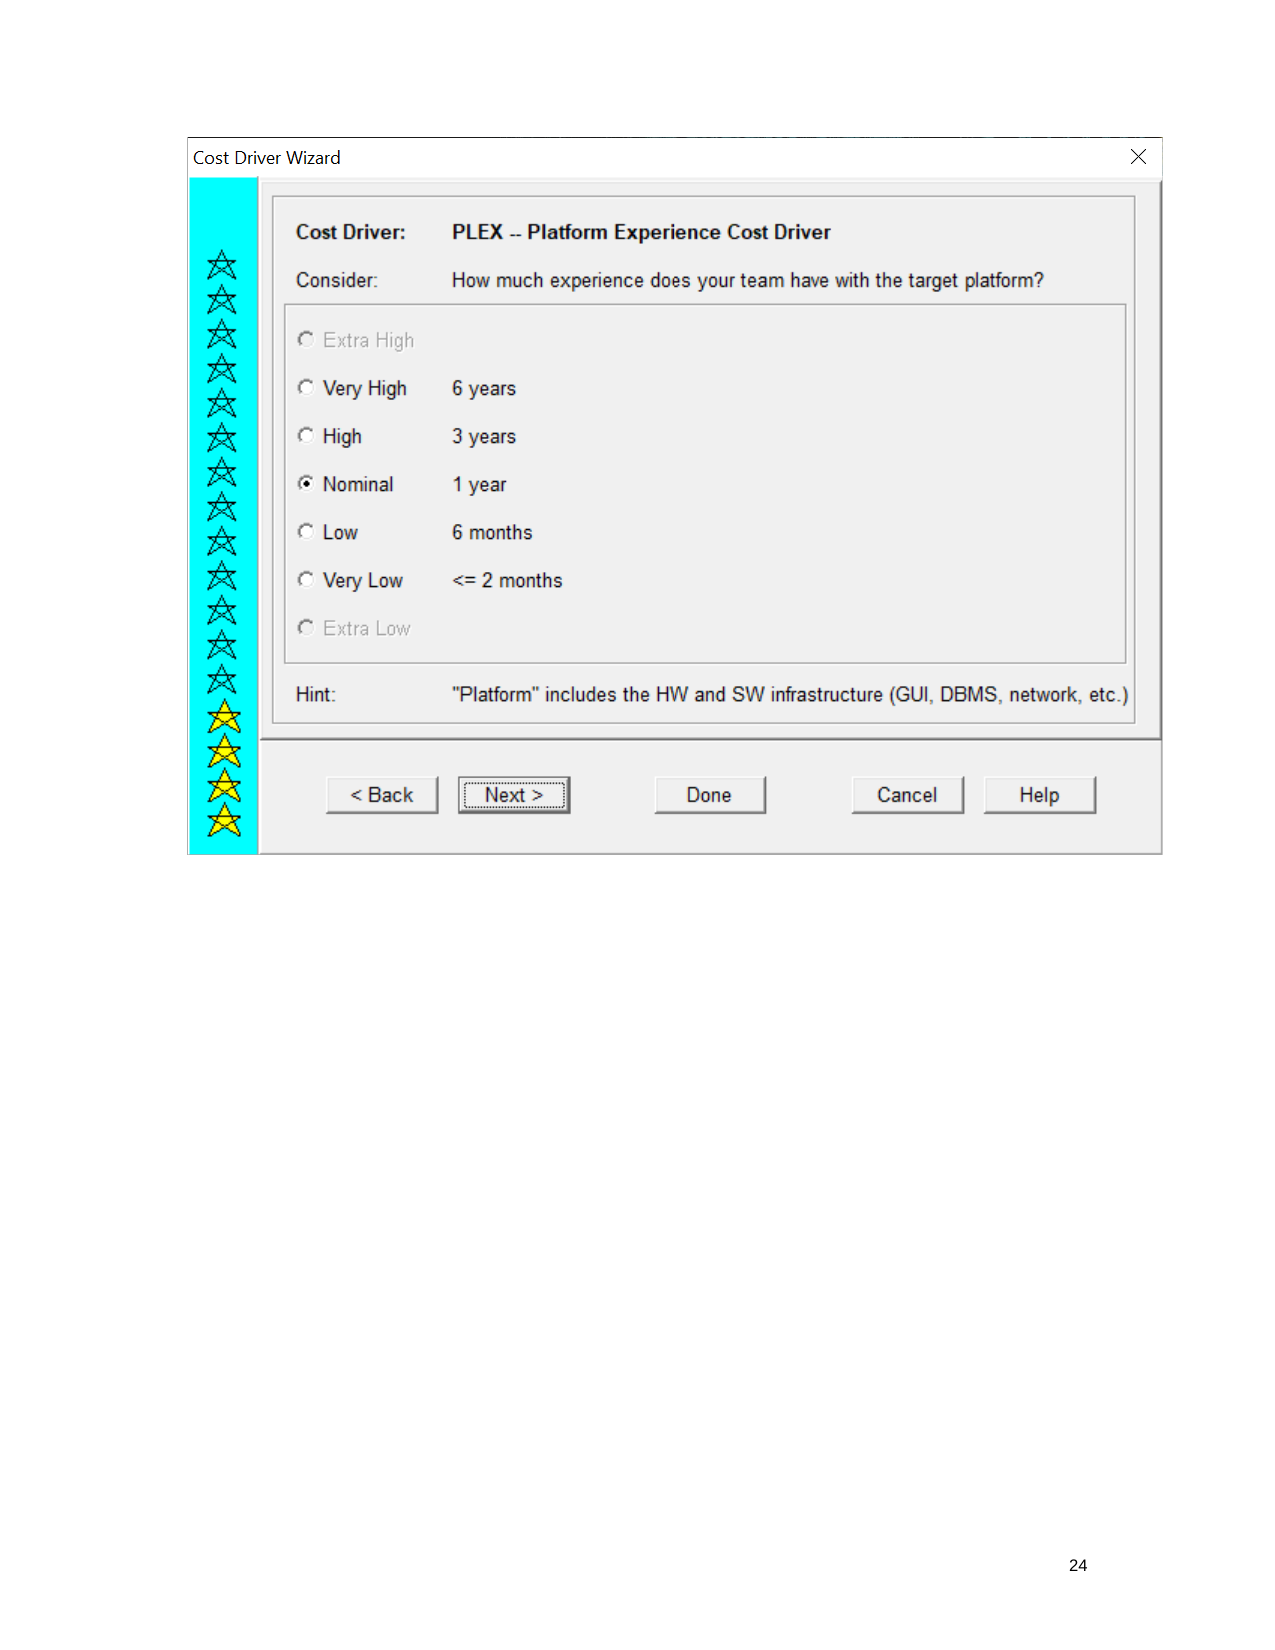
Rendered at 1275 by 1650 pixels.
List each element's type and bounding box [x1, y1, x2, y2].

picture [187, 137, 1163, 855]
